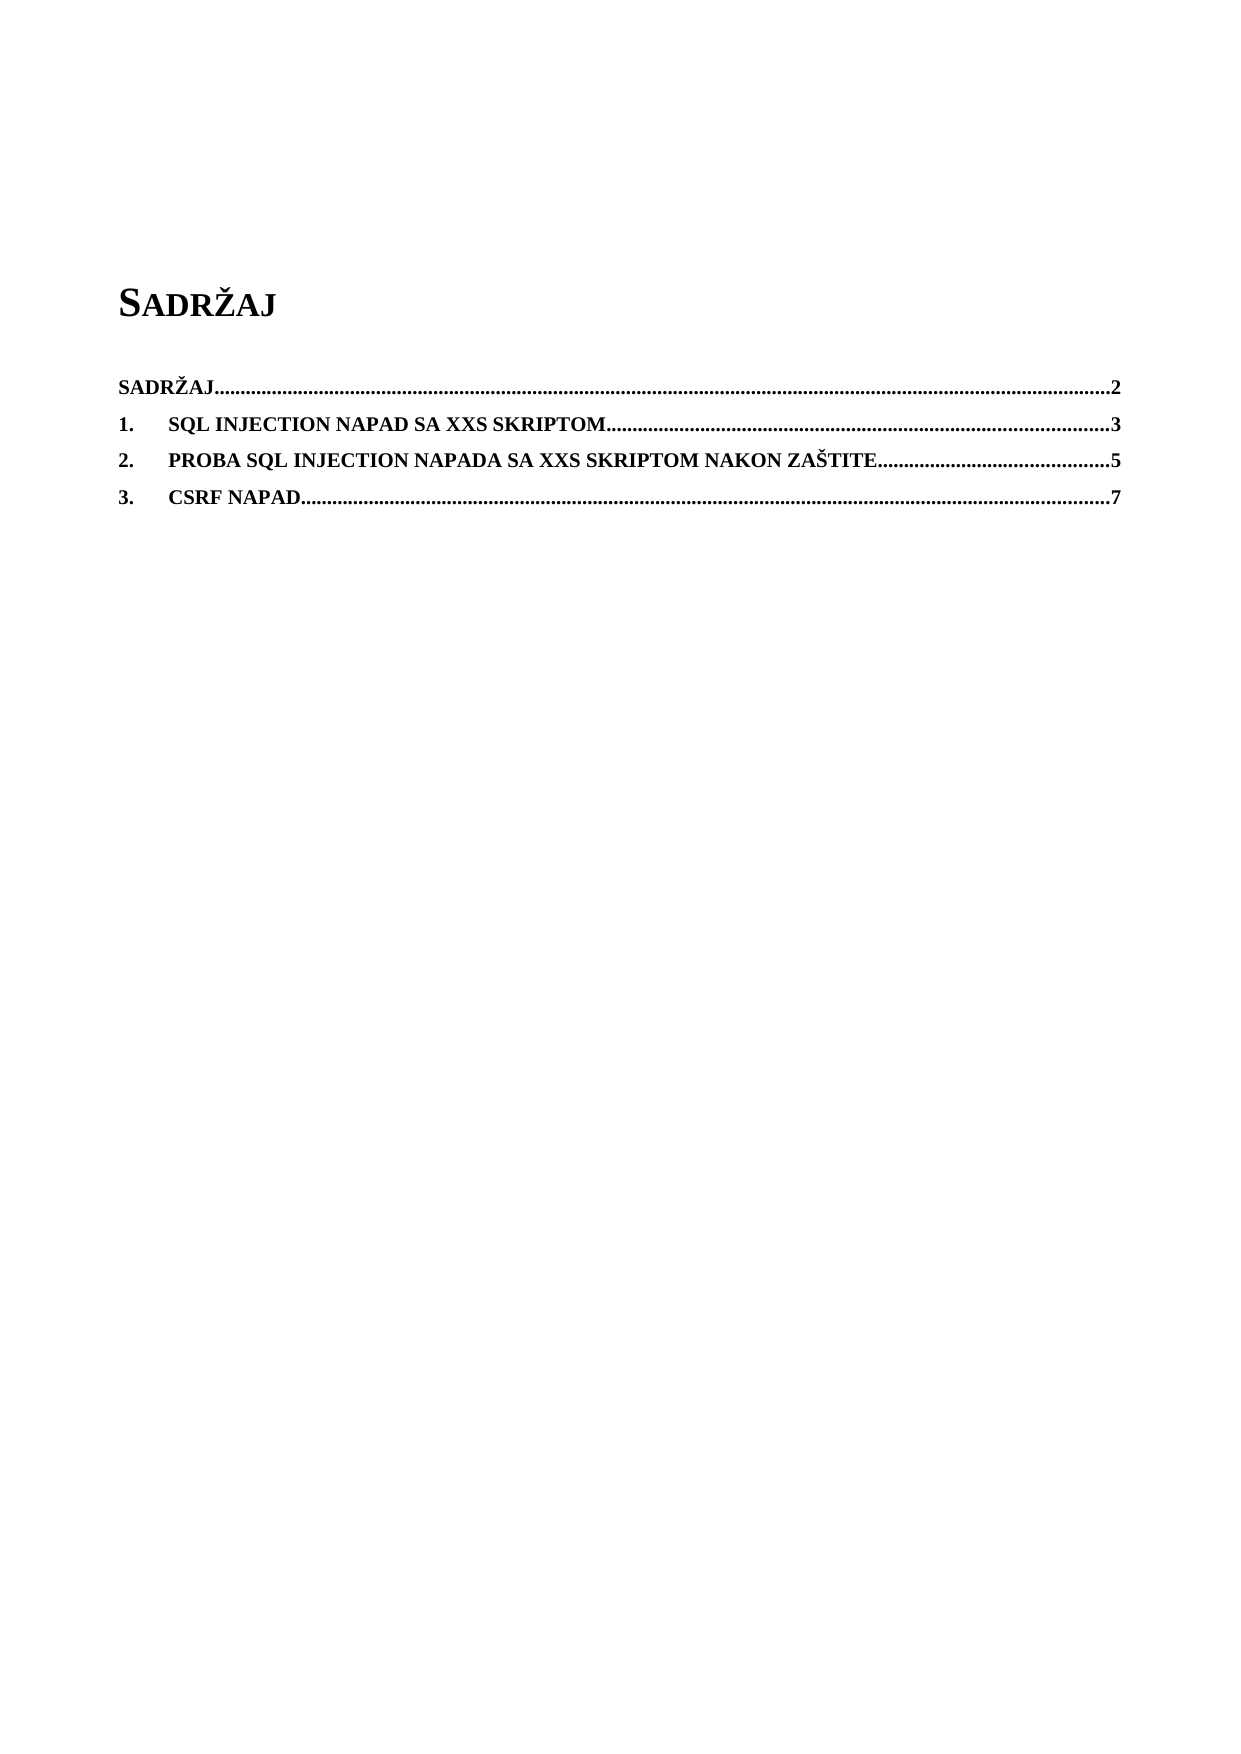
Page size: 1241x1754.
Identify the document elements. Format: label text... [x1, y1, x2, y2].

text 1. SQL injection napad sa XXS skriptom 3 [118, 412, 1122, 436]
text Sadržaj 2 [118, 375, 1122, 399]
text 2. Proba SQL injection napada sa XXS skriptom nakon zaštite 5 [118, 448, 1122, 472]
text 3. CSRF napad 7 [118, 485, 1122, 509]
text Sadržaj [118, 277, 1122, 325]
